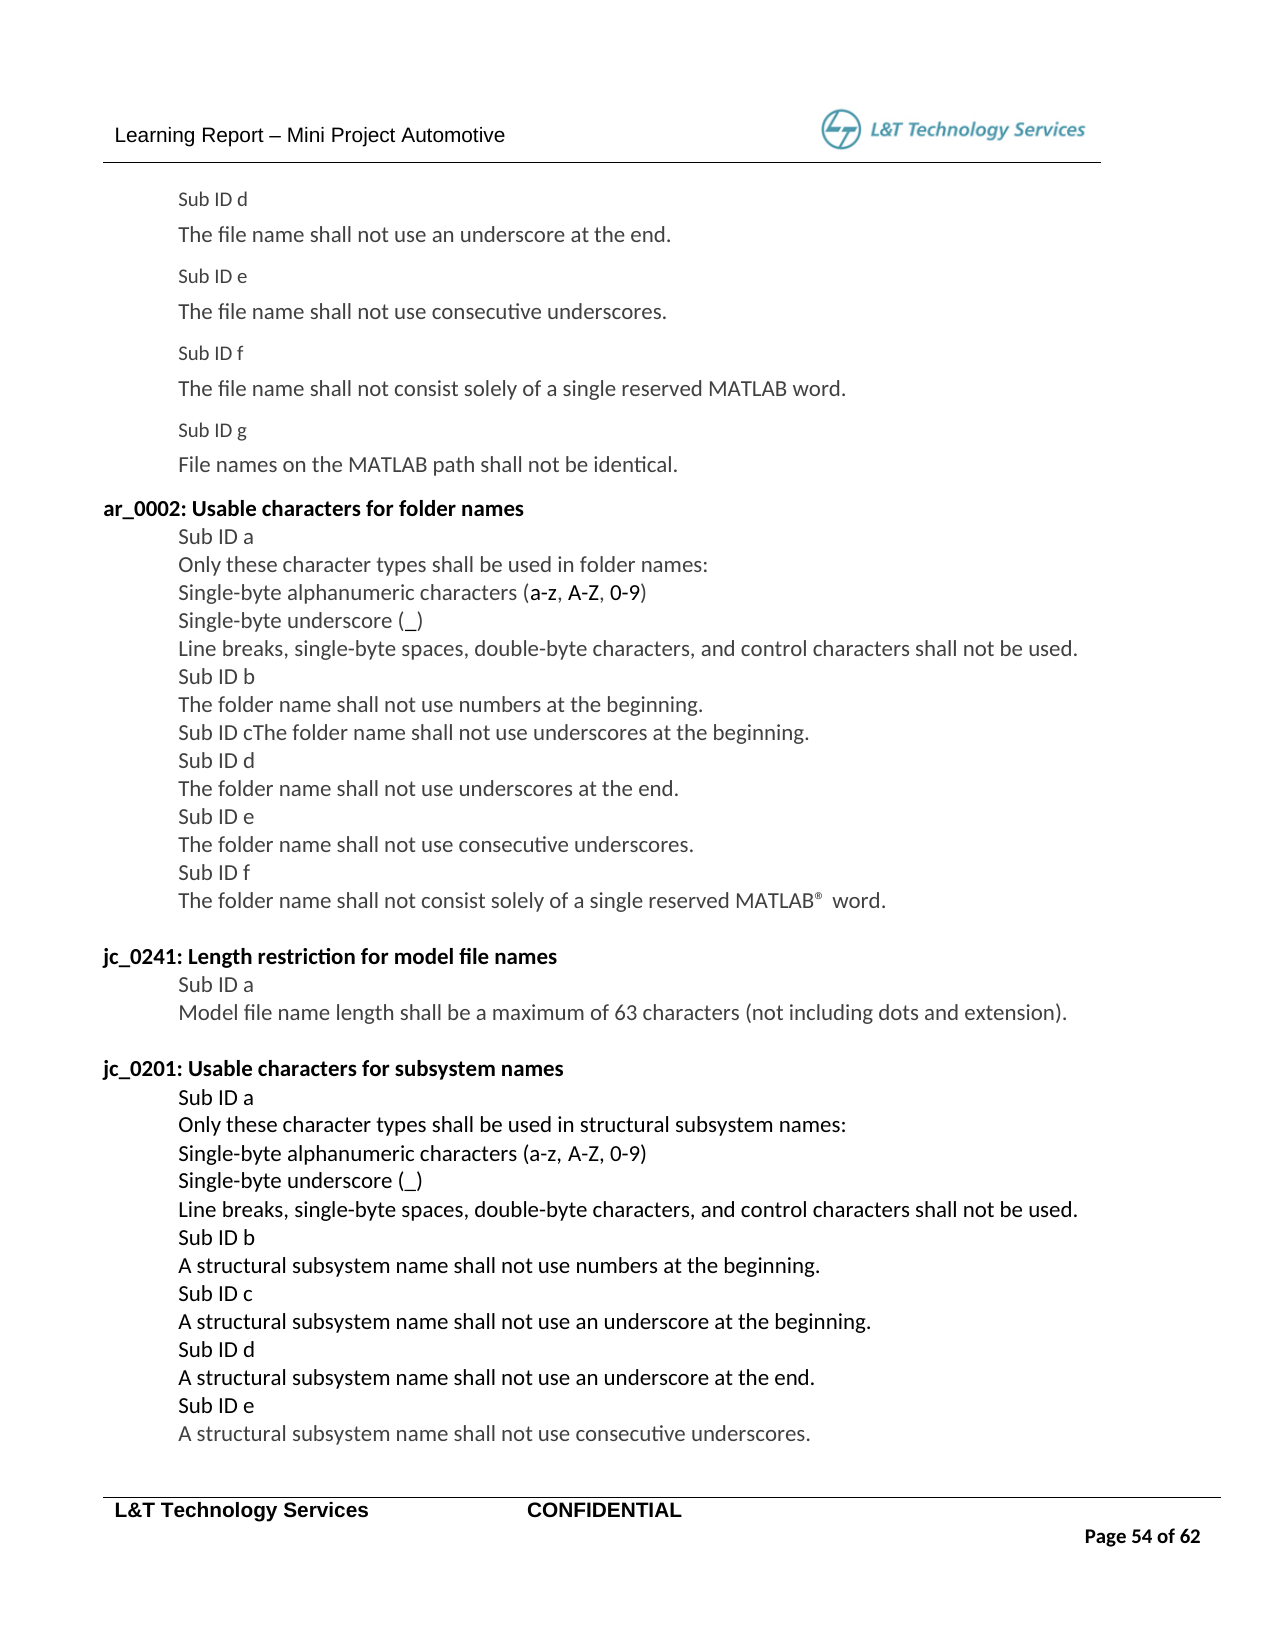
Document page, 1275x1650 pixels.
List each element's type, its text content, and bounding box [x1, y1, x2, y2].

text The file name shall not use consecutive underscores. [178, 297, 1162, 325]
text Only these character types shall be used in structural subsystem names: [103, 1111, 1162, 1139]
text Sub ID e [178, 802, 1162, 830]
text Sub ID a [178, 522, 1162, 550]
text Single-byte underscore (_) [178, 606, 1162, 634]
text File names on the MATLAB path shall not be identical. [103, 451, 1162, 478]
text The folder name shall not consist solely of a single reserved MATLAB® word. [103, 886, 1162, 914]
text Sub ID f [178, 858, 1162, 886]
text jc_0201: Usable characters for subsystem names [103, 1054, 1162, 1083]
text A structural subsystem name shall not use numbers at the beginning. [103, 1251, 1162, 1279]
text Single-byte underscore (_) [103, 1167, 1162, 1195]
text Only these character types shall be used in folder names: [178, 550, 1162, 578]
text Sub ID d [178, 746, 1162, 774]
subtitle Sub ID d [178, 187, 1162, 212]
text jc_0241: Length restriction for model file names [103, 942, 1162, 971]
text A structural subsystem name shall not use consecutive underscores. [103, 1419, 1162, 1447]
subtitle Sub ID e [178, 263, 1162, 289]
text Sub ID cThe folder name shall not use underscores at the beginning. [178, 718, 1162, 746]
text The file name shall not use an underscore at the end. [178, 220, 1162, 248]
text The file name shall not consist solely of a single reserved MATLAB word. [178, 374, 1162, 402]
text Line breaks, single-byte spaces, double-byte characters, and control characters shall not be used. [103, 1195, 1162, 1223]
text Sub ID a [103, 1083, 1162, 1111]
text Sub ID d [103, 1335, 1162, 1363]
subtitle Sub ID f [178, 340, 1162, 366]
text The folder name shall not use numbers at the beginning. [178, 690, 1162, 718]
text Sub ID b [103, 1223, 1162, 1251]
text Sub ID b [178, 662, 1162, 690]
text ar_0002: Usable characters for folder names [103, 494, 1162, 522]
text Single-byte alphanumeric characters (a-z, A-Z, 0-9) [103, 1139, 1162, 1167]
text Model file name length shall be a maximum of 63 characters (not including dots and extension). [103, 998, 1162, 1027]
text Sub ID c [178, 1279, 1162, 1307]
subtitle Sub ID g [178, 417, 1162, 443]
text The folder name shall not use consecutive underscores. [178, 830, 1162, 858]
text Sub ID a [103, 971, 1162, 998]
text A structural subsystem name shall not use an underscore at the beginning. [103, 1307, 1162, 1335]
text Line breaks, single-byte spaces, double-byte characters, and control characters shall not be used. [178, 634, 1162, 662]
text Single-byte alphanumeric characters (a-z, A-Z, 0-9) [178, 578, 1162, 606]
text Sub ID e [103, 1391, 1162, 1419]
text The folder name shall not use underscores at the end. [178, 774, 1162, 802]
text A structural subsystem name shall not use an underscore at the end. [103, 1363, 1162, 1391]
